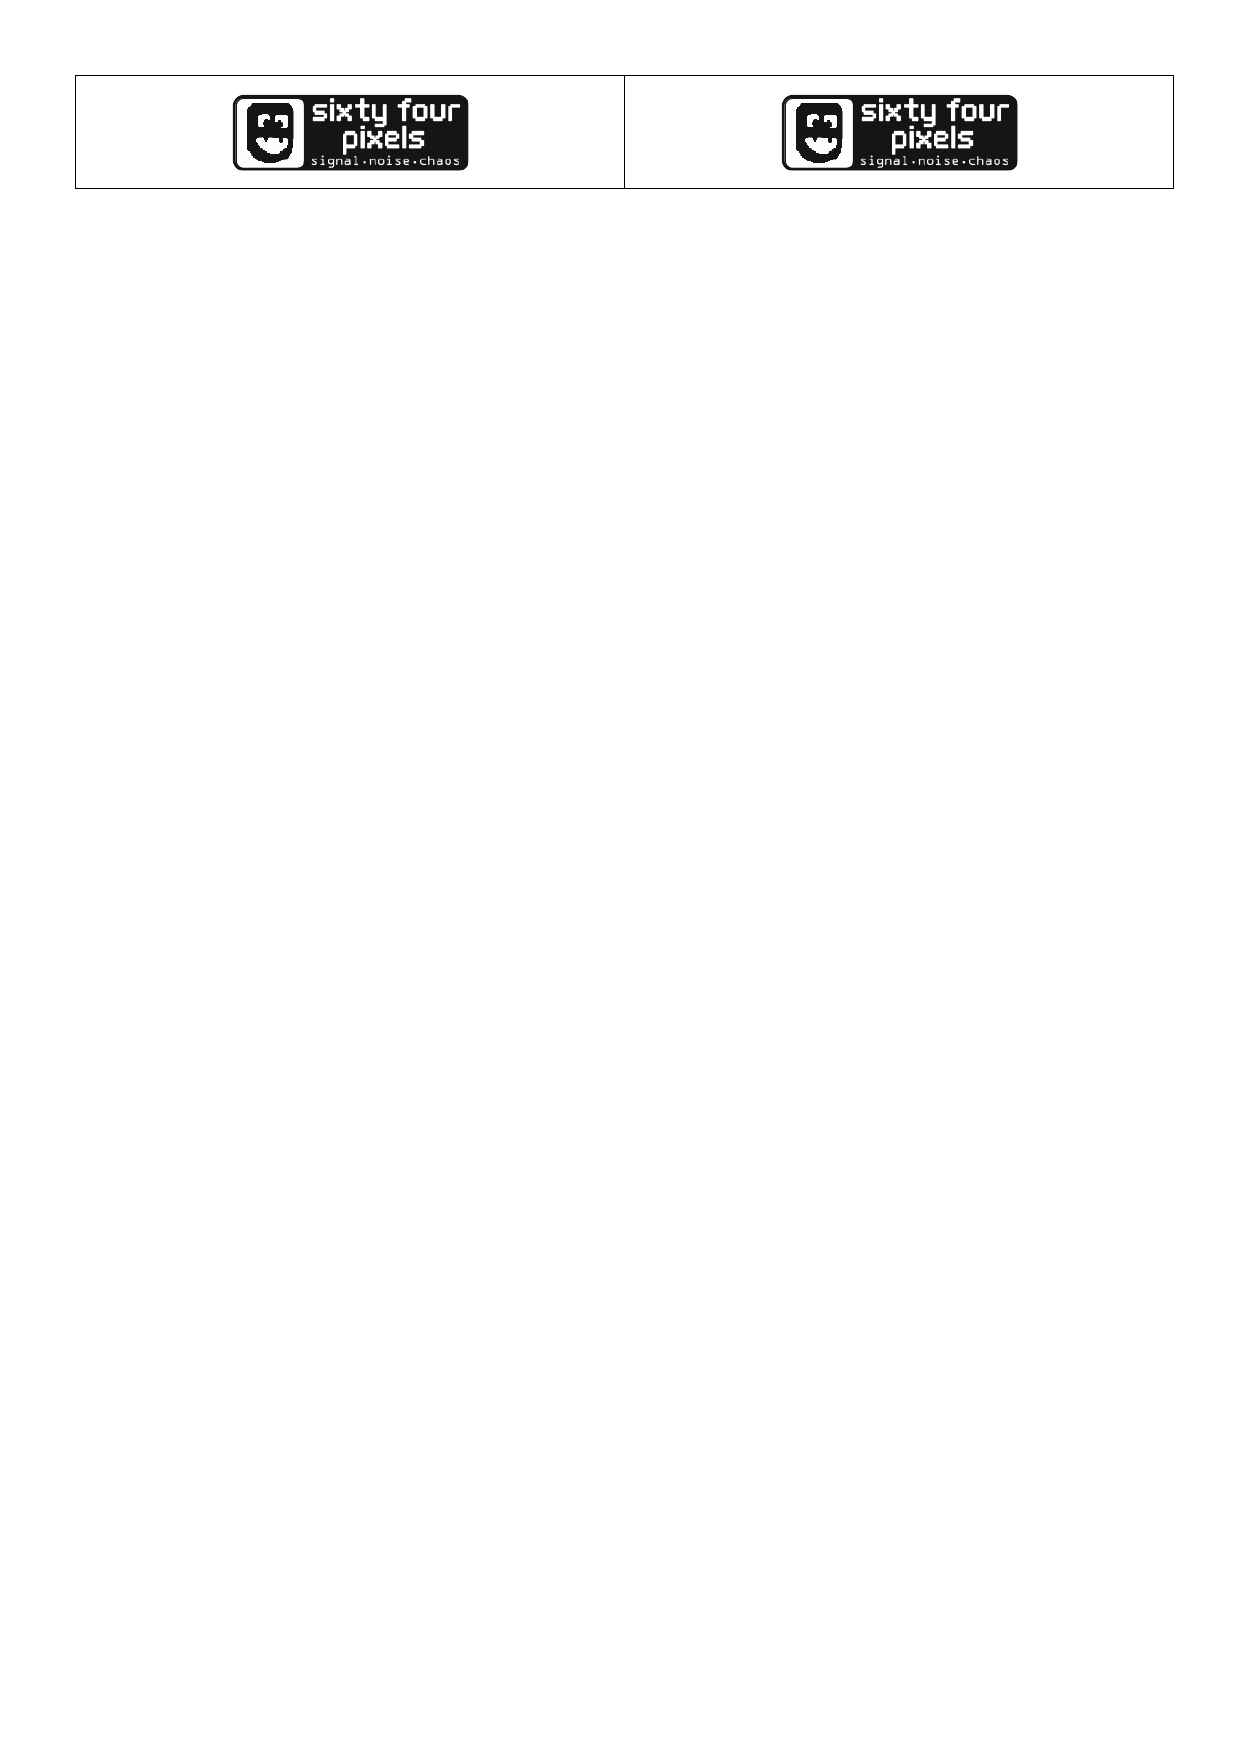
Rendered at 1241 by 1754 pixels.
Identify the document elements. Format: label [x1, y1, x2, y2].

table_header [625, 76, 1173, 188]
table_header [76, 76, 624, 188]
